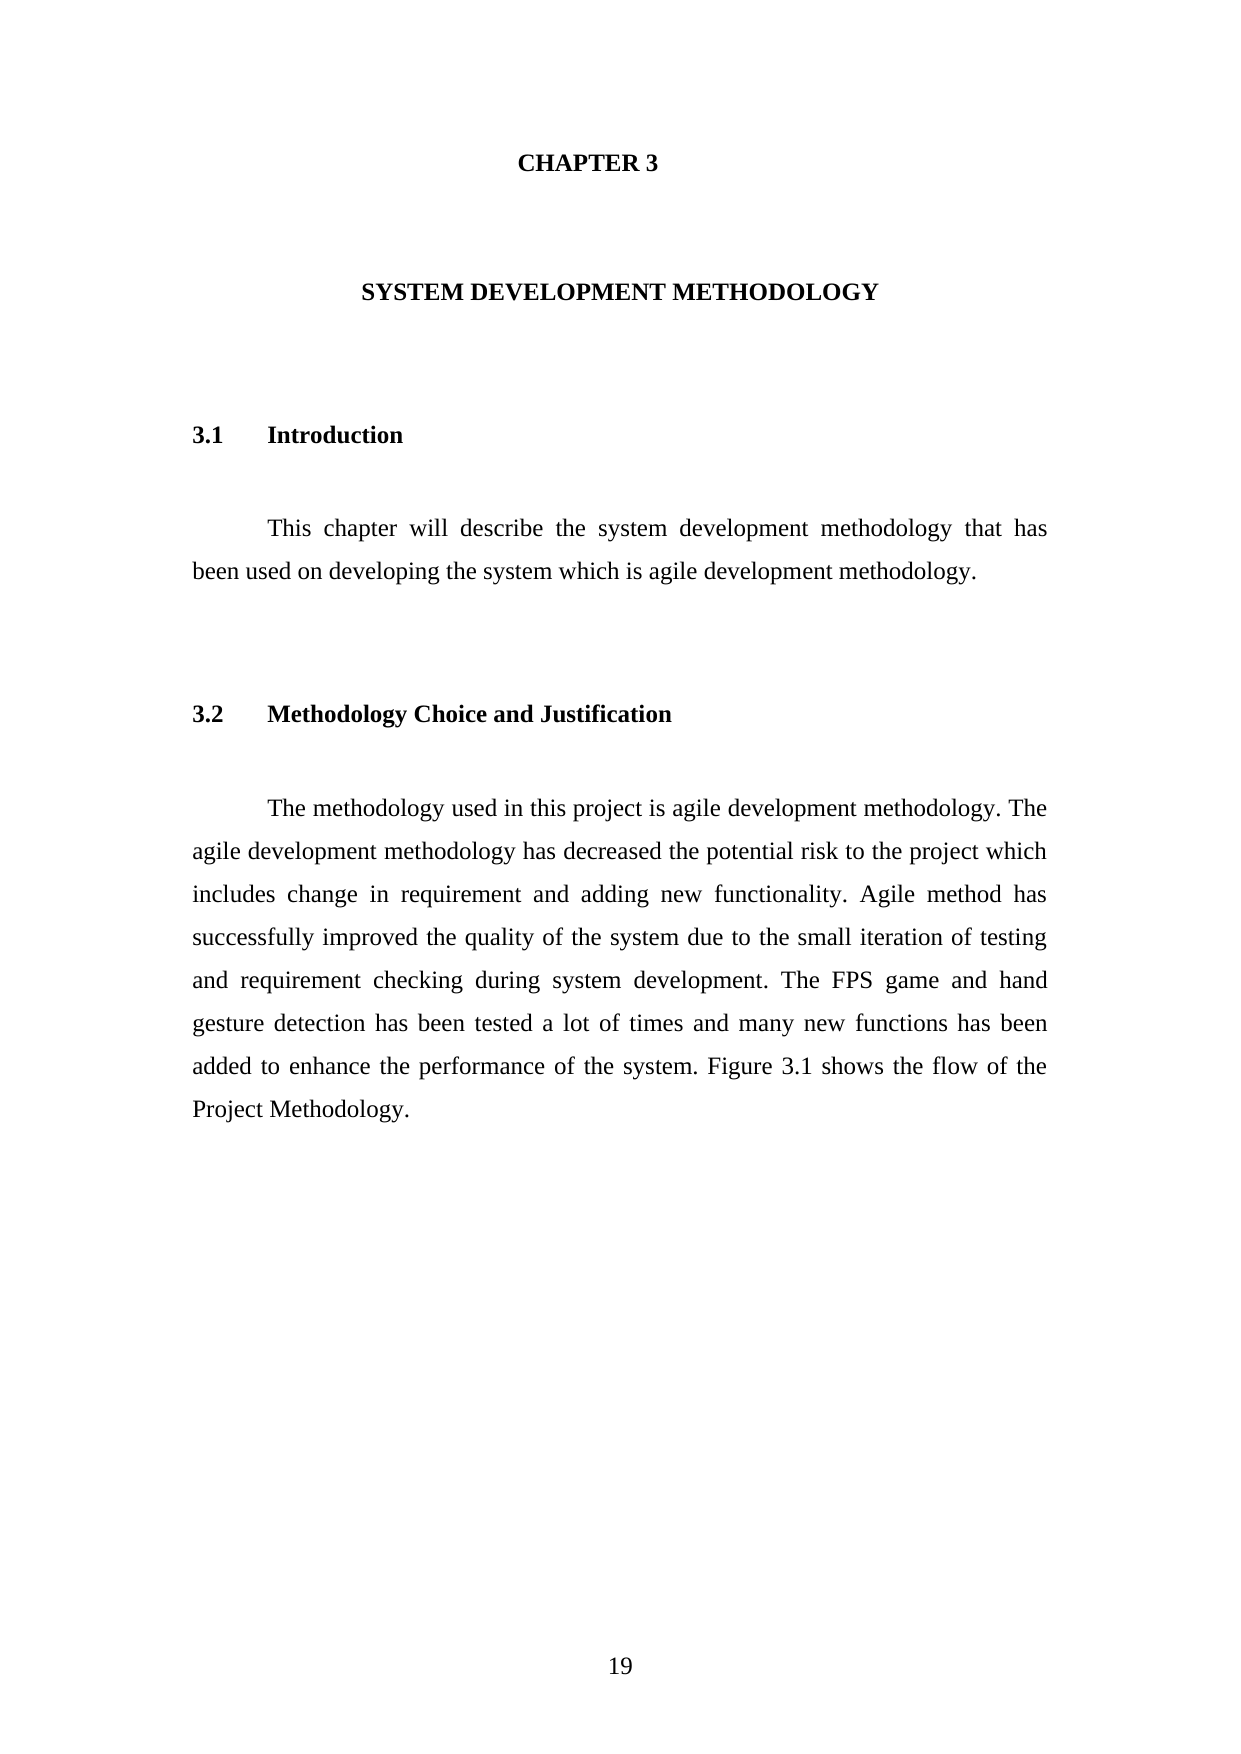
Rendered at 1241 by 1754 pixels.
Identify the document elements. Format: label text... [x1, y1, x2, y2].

subtitle Introduction [192, 420, 1048, 449]
subtitle SYSTEM DEVELOPMENT METHODOLOGY [192, 148, 1048, 306]
text This chapter will describe the system development methodology that has been used on developing the system which is agile development methodology. [192, 513, 1048, 585]
subtitle Methodology Choice and Justification [192, 699, 1048, 728]
text The methodology used in this project is agile development methodology. The agile development methodology has decreased the potential risk to the project which includes change in requirement and adding new functionality. Agile method has successfully improved the quality of the system due to the small iteration of testing and requirement checking during system development. The FPS game and hand gesture detection has been tested a lot of times and many new functions has been added to enhance the performance of the system. Figure 3.1 shows the flow of the Project Methodology. [192, 793, 1048, 1123]
